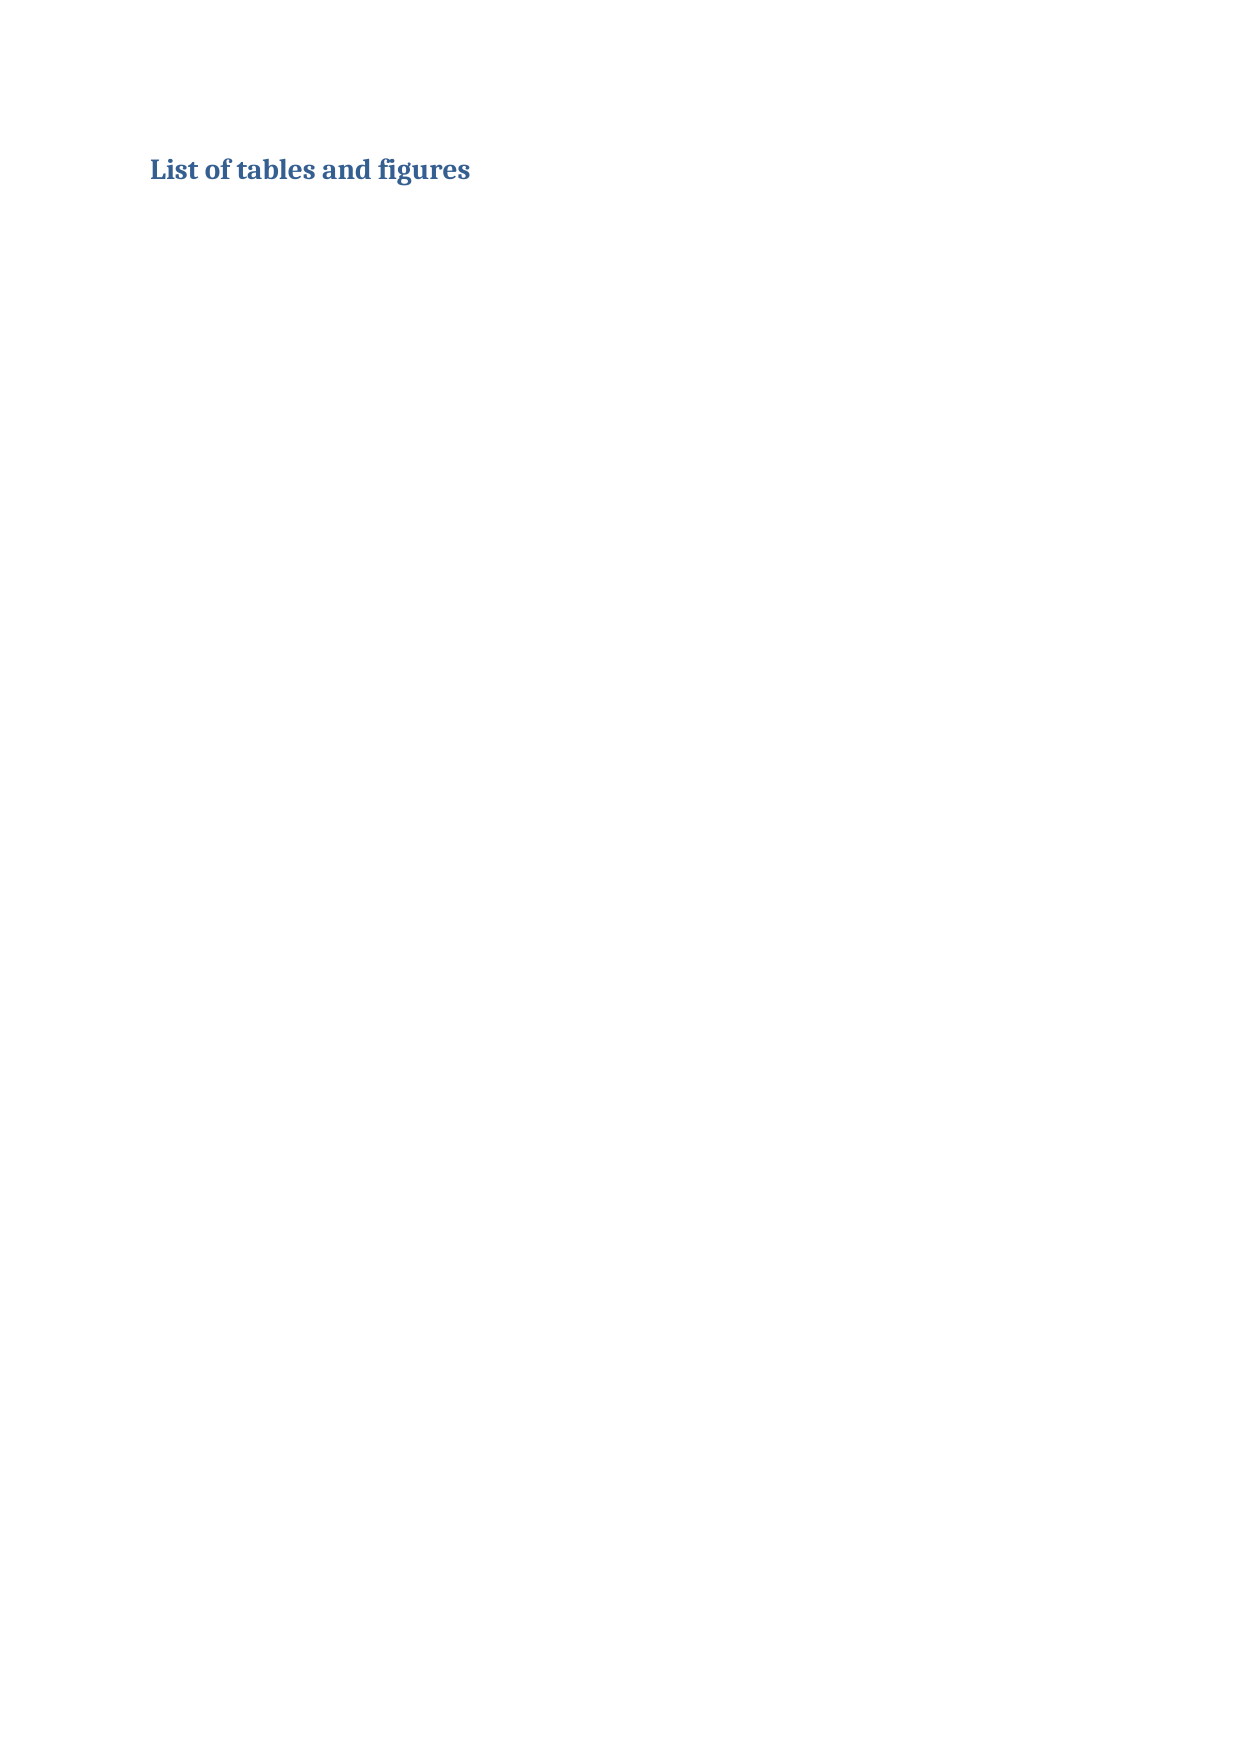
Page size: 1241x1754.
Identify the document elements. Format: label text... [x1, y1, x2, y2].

subtitle List of tables and figures [150, 153, 1090, 187]
